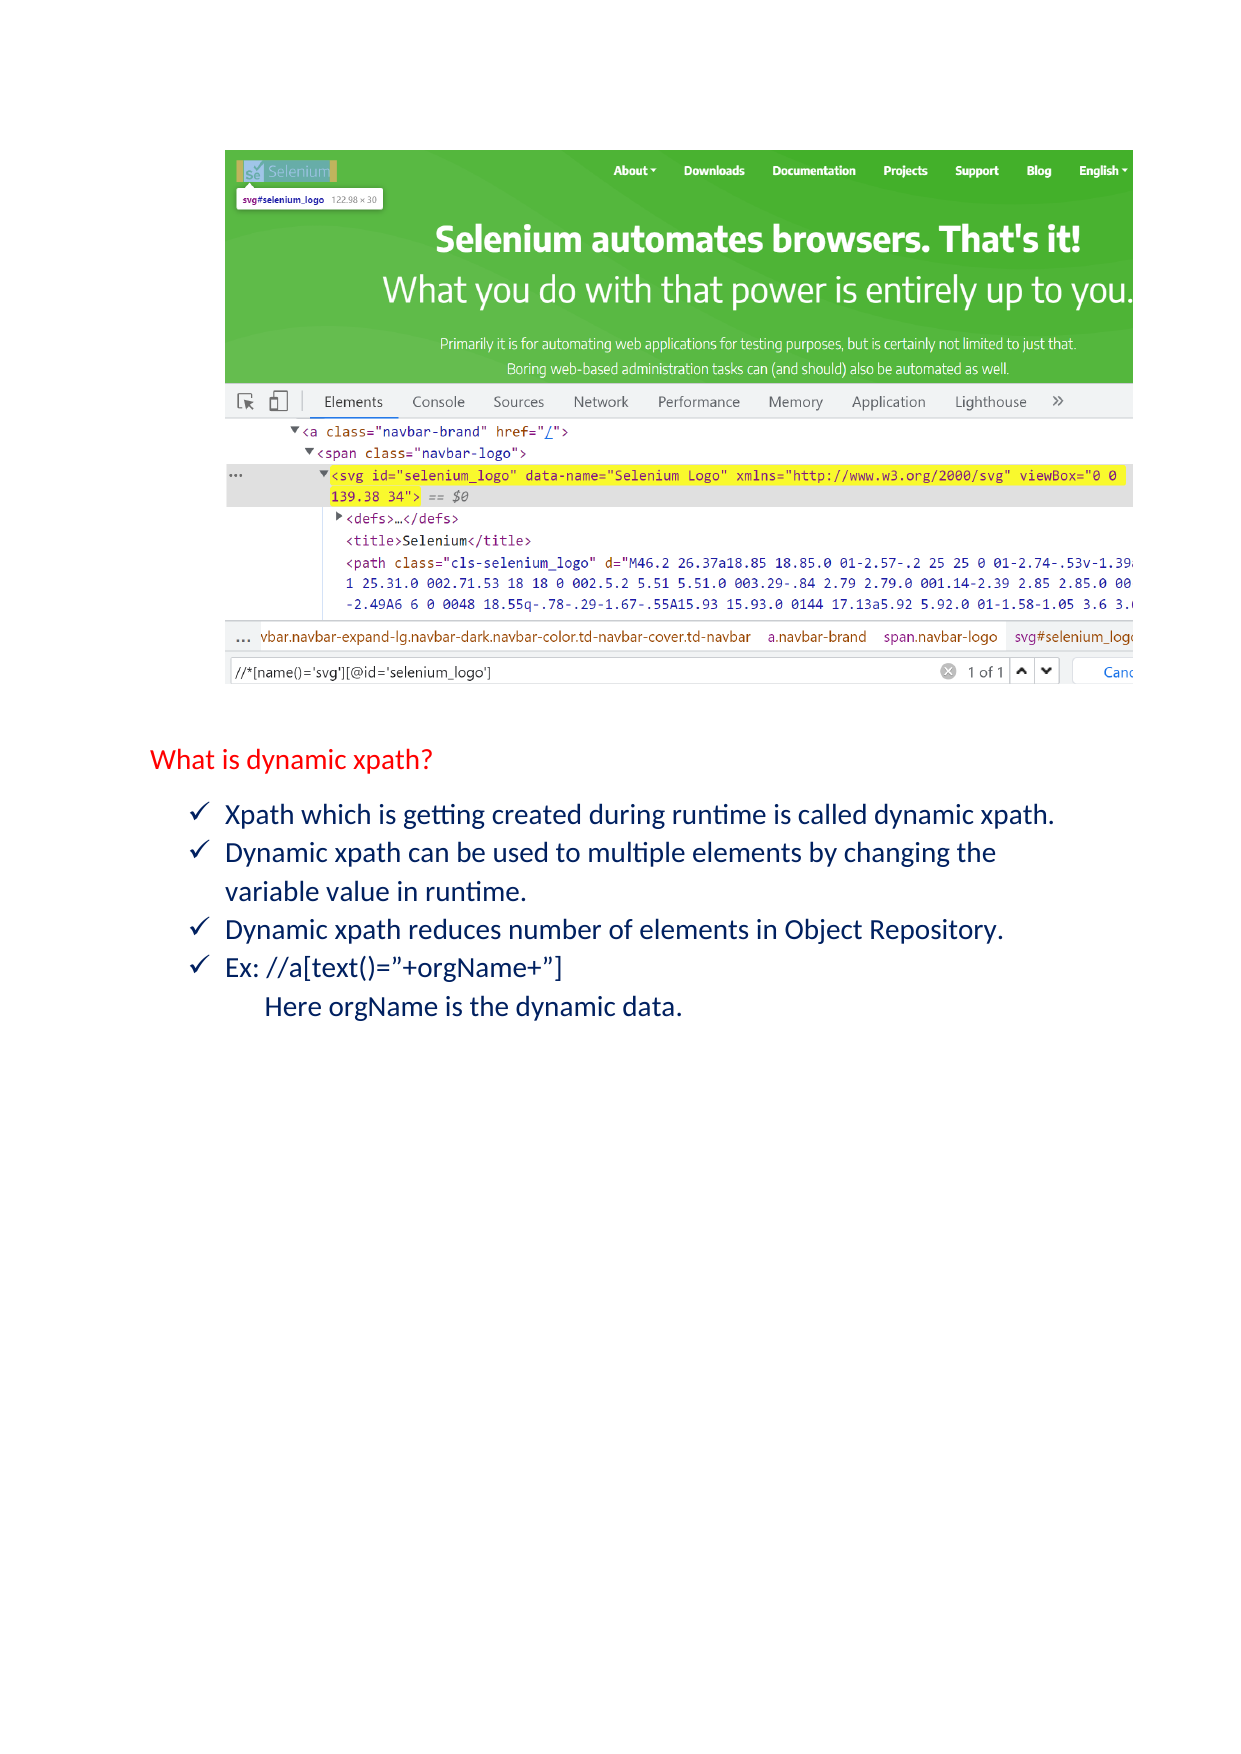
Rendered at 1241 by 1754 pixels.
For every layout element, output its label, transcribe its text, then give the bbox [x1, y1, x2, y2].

list Xpath which is getting created during runtime is called dynamic xpath. [187, 796, 1090, 831]
list Dynamic xpath reduces number of elements in Object Repository. [187, 911, 1090, 947]
list Ex: //a[text()=”+orgName+”] [187, 949, 1090, 985]
list Here orgName is the dynamic data. [225, 988, 1090, 1024]
list Dynamic xpath can be used to multiple elements by changing the variable value in runtime. [187, 834, 1090, 908]
text What is dynamic xpath? [150, 741, 1090, 776]
picture [225, 150, 1133, 684]
